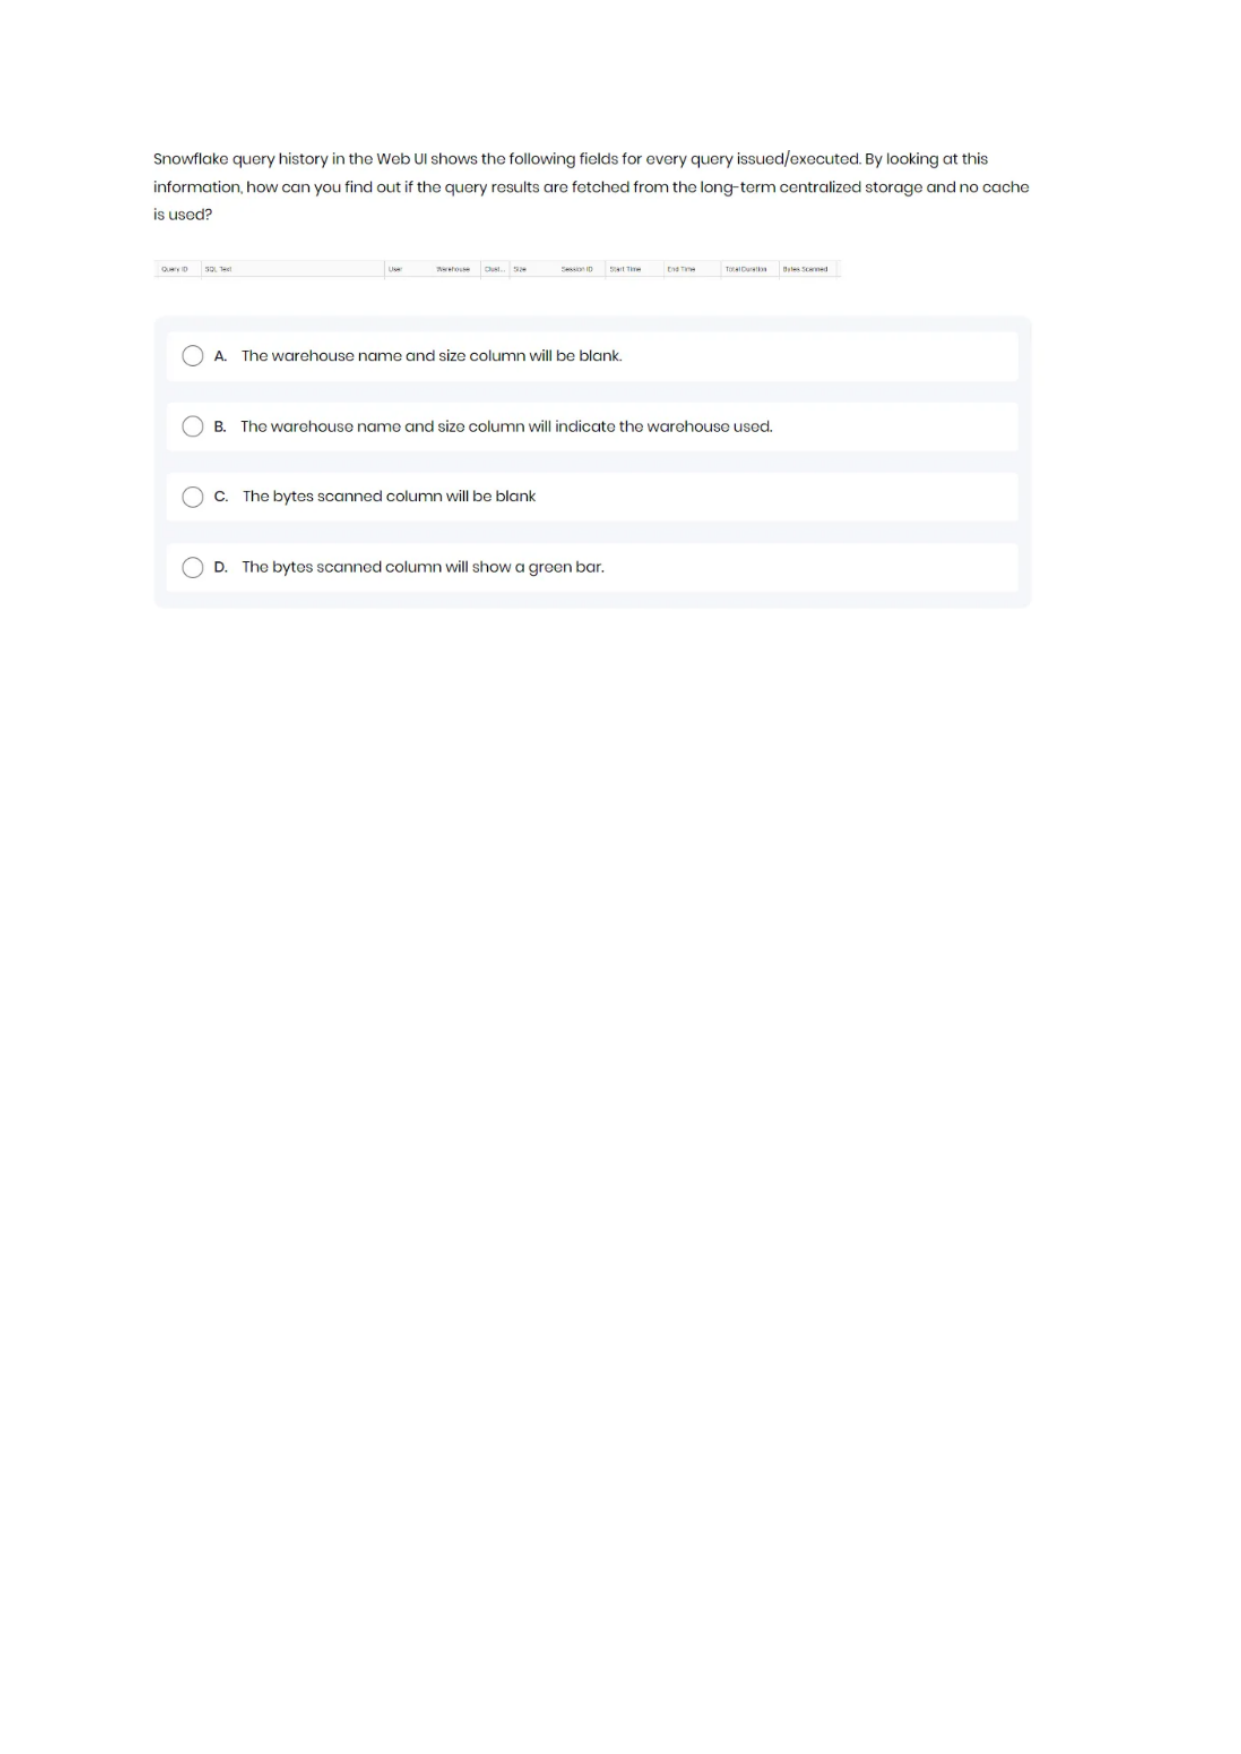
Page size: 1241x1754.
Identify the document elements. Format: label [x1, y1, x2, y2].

picture [150, 150, 1091, 610]
